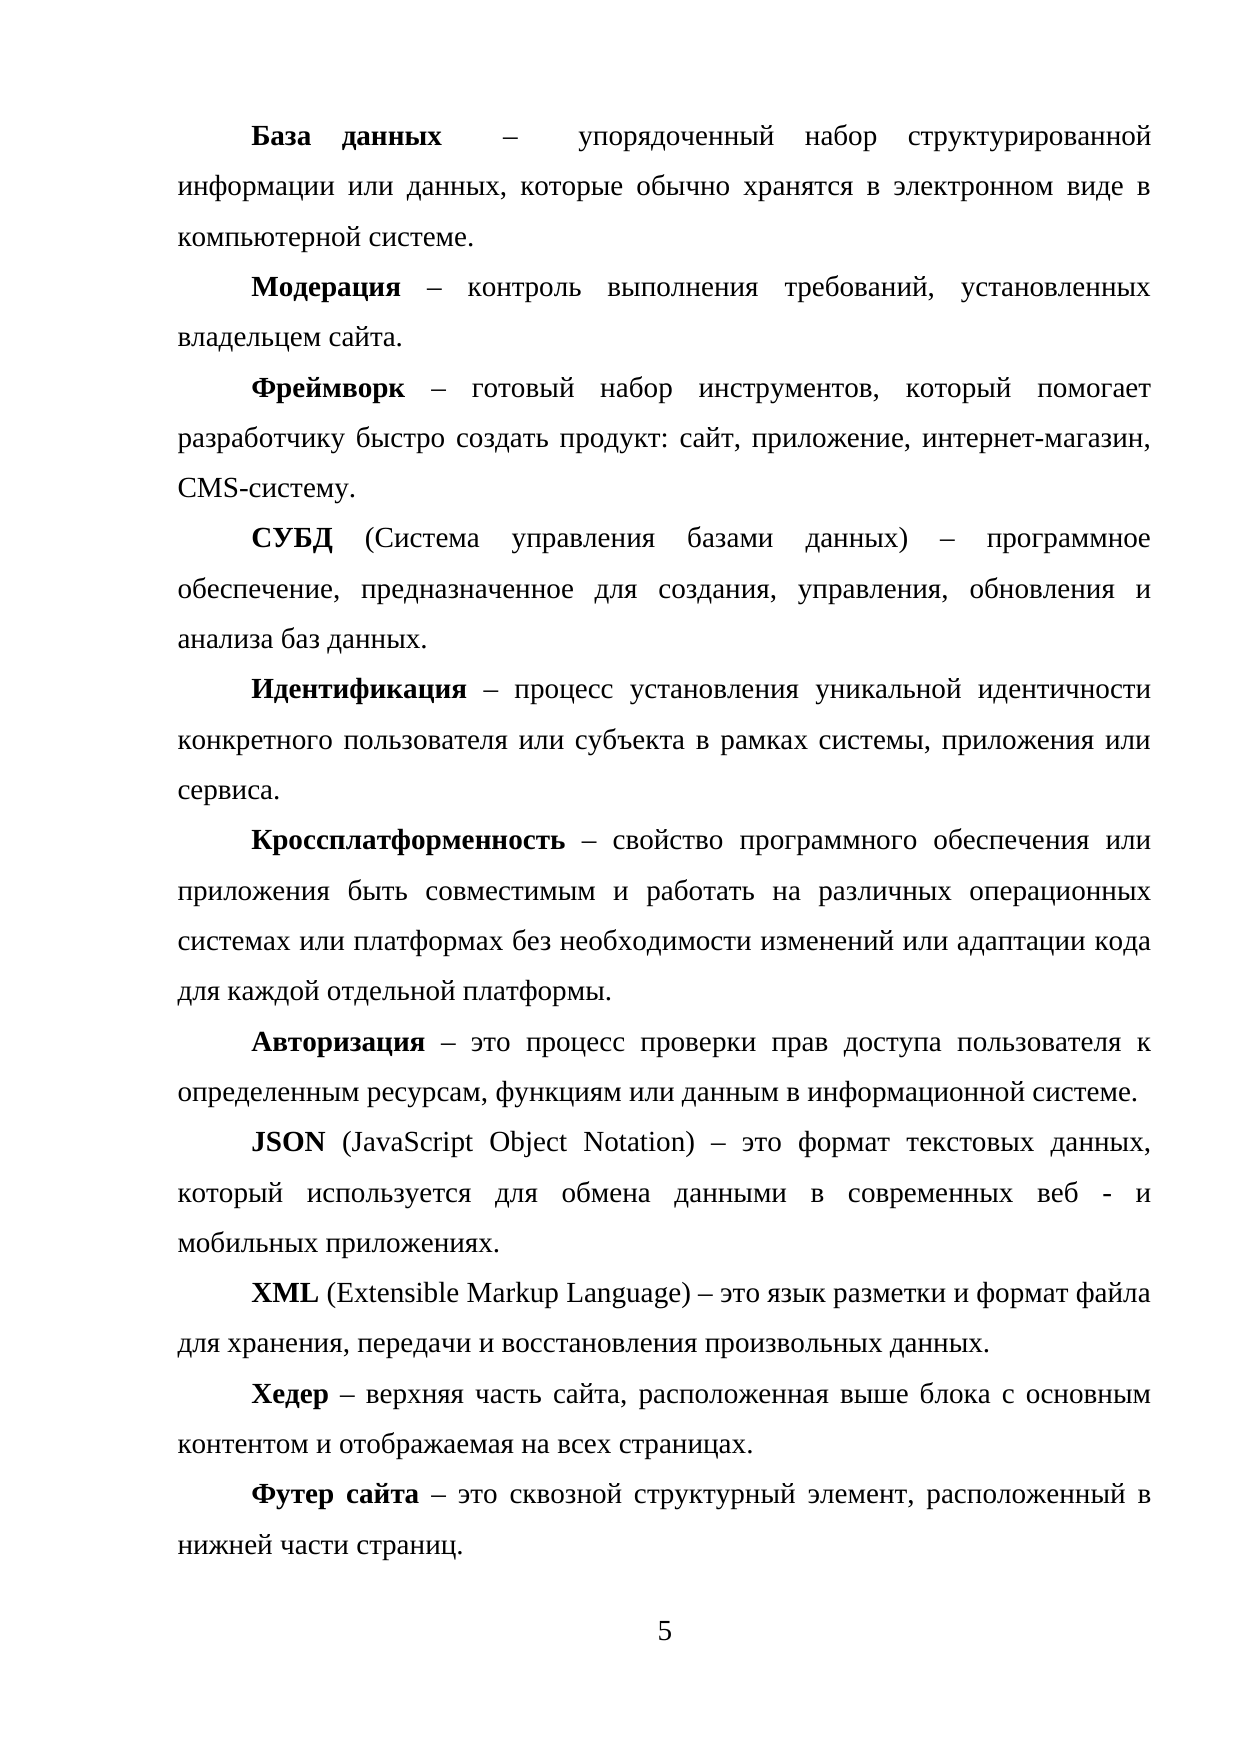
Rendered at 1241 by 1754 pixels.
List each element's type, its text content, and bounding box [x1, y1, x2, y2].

text Идентификация – процесс установления уникальной идентичности конкретного пользователя или субъекта в рамках системы, приложения или сервиса. [177, 672, 1152, 806]
text Фреймворк – готовый набор инструментов, который помогает разработчику быстро создать продукт: сайт, приложение, интернет-магазин, CMS-систему. [177, 370, 1152, 504]
text Хедер – верхняя часть сайта, расположенная выше блока с основным контентом и отображаемая на всех страницах. [177, 1376, 1152, 1460]
text Модерация – контроль выполнения требований, установленных владельцем сайта. [177, 269, 1152, 353]
text Авторизация – это процесс проверки прав доступа пользователя к определенным ресурсам, функциям или данным в информационной системе. [177, 1024, 1152, 1108]
text XML (Extensible Markup Language) – это язык разметки и формат файла для хранения, передачи и восстановления произвольных данных. [177, 1275, 1152, 1359]
text База данных – упорядоченный набор структурированной информации или данных, которые обычно хранятся в электронном виде в компьютерной системе. [177, 118, 1152, 252]
text Футер сайта – это сквозной структурный элемент, расположенный в нижней части страниц. [177, 1477, 1152, 1560]
text JSON (JavaScript Object Notation) – это формат текстовых данных, который используется для обмена данными в современных веб - и мобильных приложениях. [177, 1124, 1152, 1258]
text Кроссплатформенность – свойство программного обеспечения или приложения быть совместимым и работать на различных операционных системах или платформах без необходимости изменений или адаптации кода для каждой отдельной платформы. [177, 822, 1152, 1007]
text СУБД (Система управления базами данных) – программное обеспечение, предназначенное для создания, управления, обновления и анализа баз данных. [177, 521, 1152, 655]
